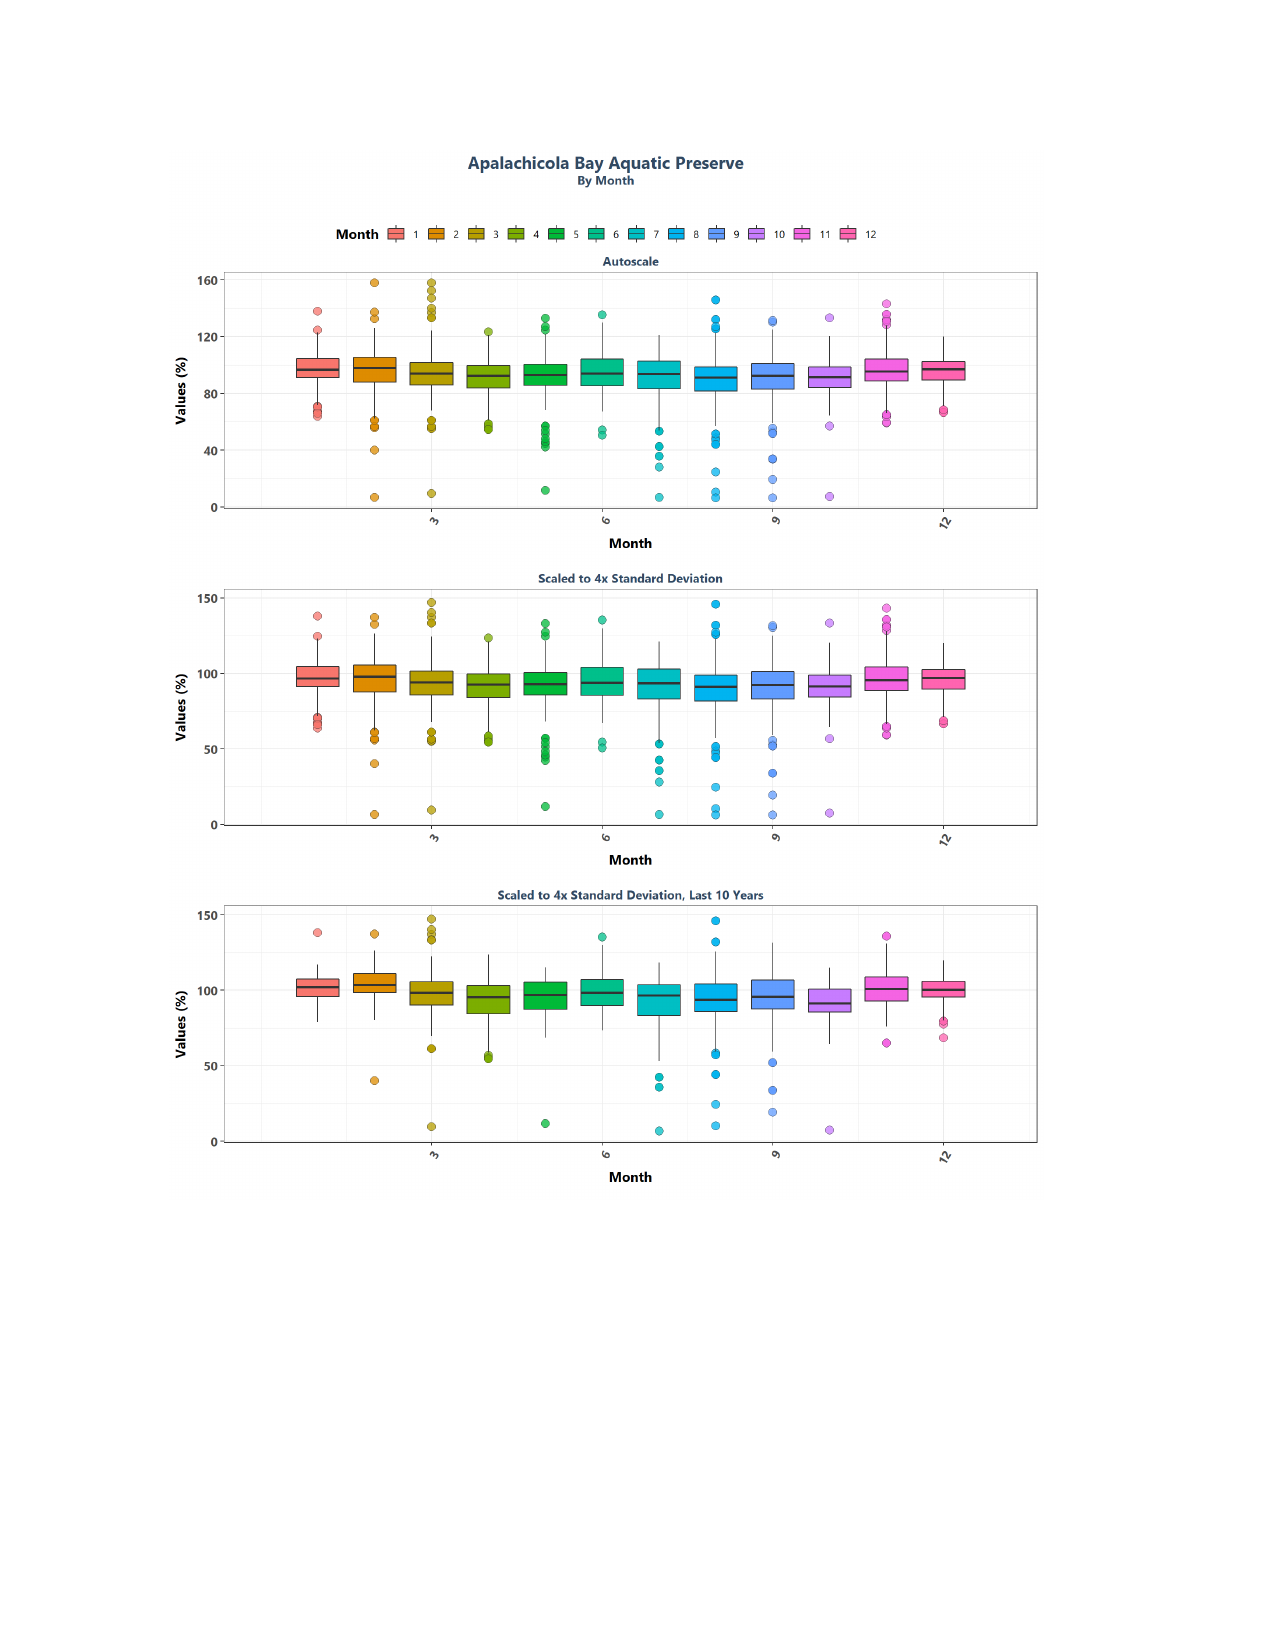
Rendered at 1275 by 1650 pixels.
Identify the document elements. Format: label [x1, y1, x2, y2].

picture [168, 150, 1044, 1200]
